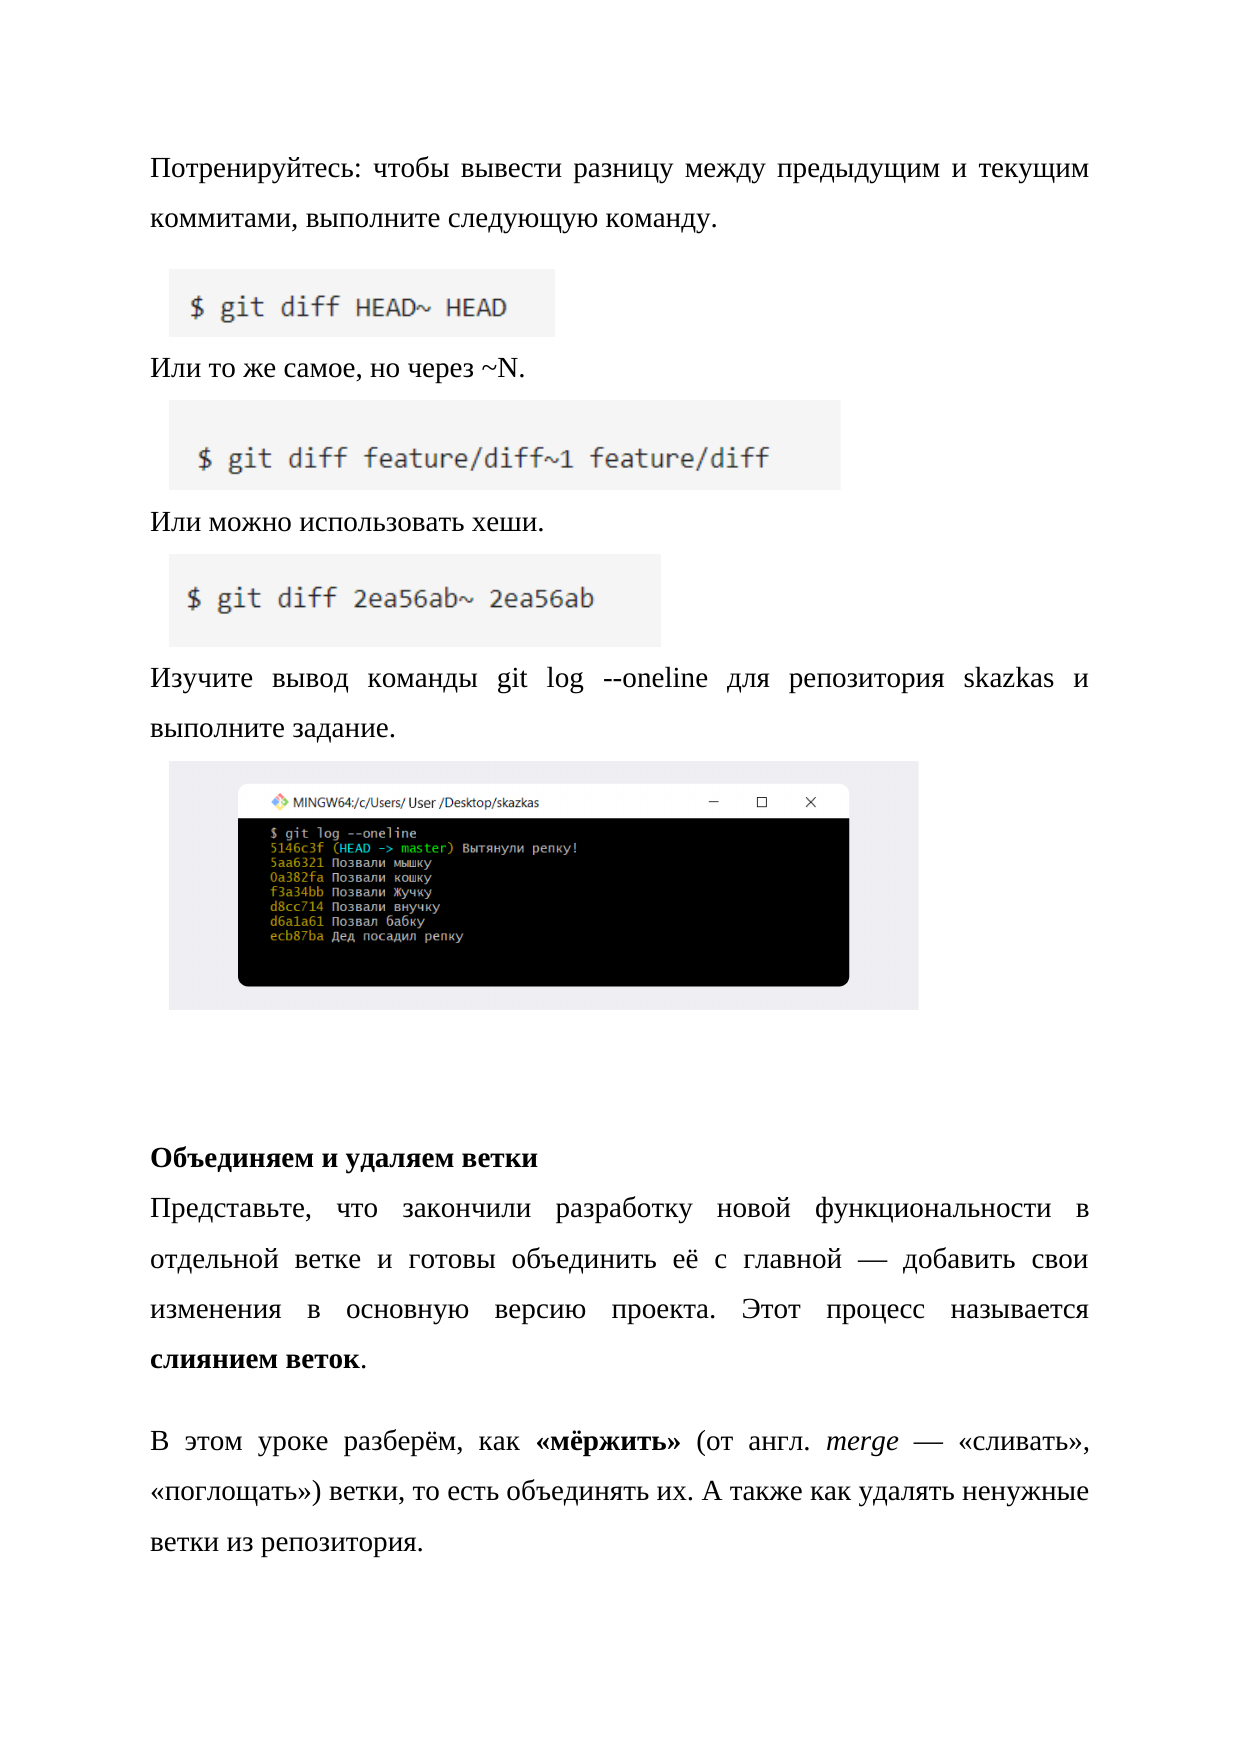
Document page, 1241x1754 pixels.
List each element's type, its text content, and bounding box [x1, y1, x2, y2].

text Потренируйтесь: чтобы вывести разницу между предыдущим и текущим коммитами, выполните следующую команду. [150, 150, 1090, 234]
text Или можно использовать хеши. [150, 504, 1090, 537]
text Или то же самое, но через ~N. [150, 351, 1090, 384]
text Представьте, что закончили разработку новой функциональности в отдельной ветке и готовы объединить её с главной — добавить свои изменения в основную версию проекта. Этот процесс называется слиянием веток. [150, 1191, 1090, 1375]
text В этом уроке разберём, как «мёржить» (от англ. merge — «сливать», «поглощать») ветки, то есть объединять их. А также как удалять ненужные ветки из репозитория. [150, 1423, 1090, 1557]
text Изучите вывод команды git log --oneline для репозитория skazkas и выполните задание. [150, 660, 1090, 744]
subtitle Объединяем и удаляем ветки [150, 1140, 1090, 1174]
